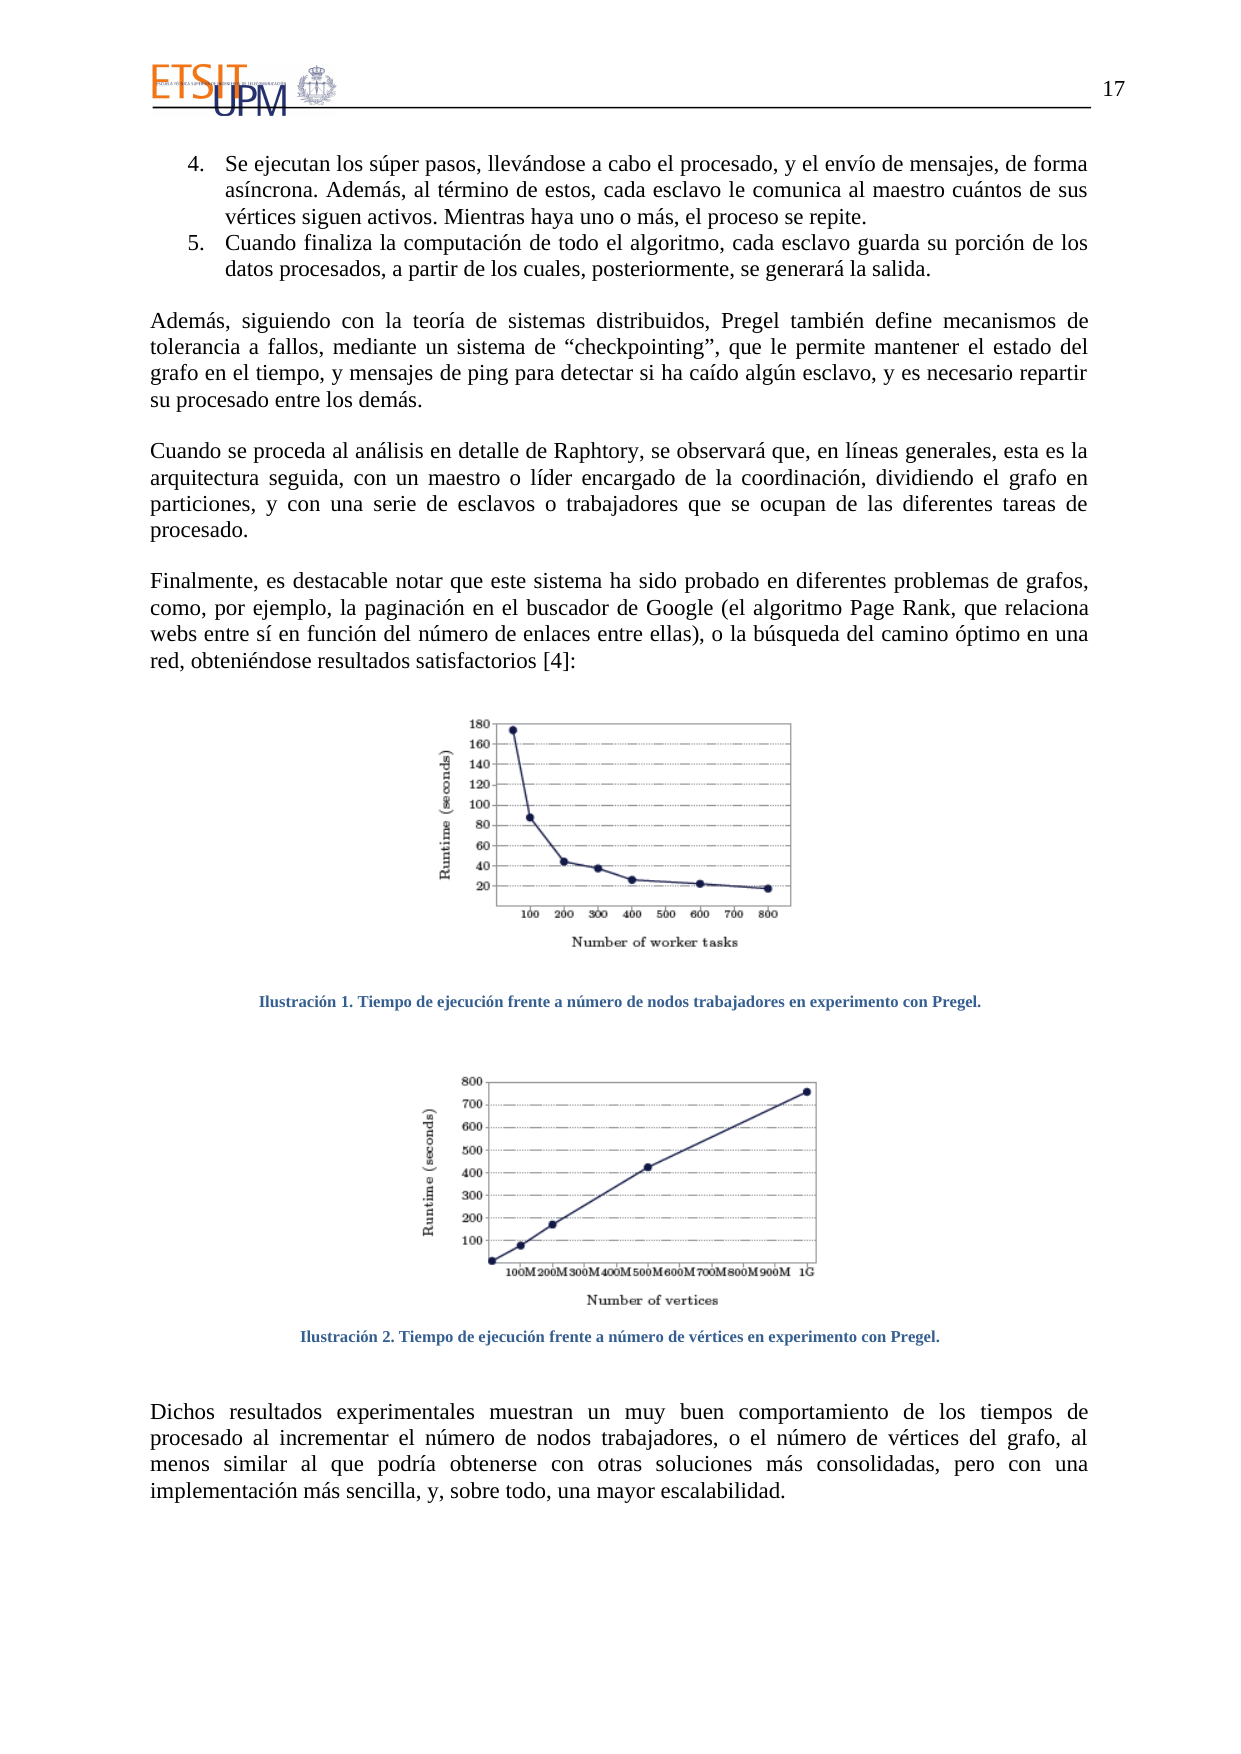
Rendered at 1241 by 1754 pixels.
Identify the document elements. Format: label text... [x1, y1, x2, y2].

text Ilustración 2. Tiempo de ejecución frente a número de vértices en experimento con Pregel. [150, 1327, 1090, 1346]
picture [403, 1062, 837, 1315]
list Cuando finaliza la computación de todo el algoritmo, cada esclavo guarda su porción de los datos procesados, a partir de los cuales, posteriormente, se generará la salida. [187, 229, 1090, 282]
text Cuando se proceda al análisis en detalle de Raphtory, se observará que, en líneas generales, esta es la arquitectura seguida, con un maestro o líder encargado de la coordinación, dividiendo el grafo en particiones, y con una serie de esclavos o trabajadores que se ocupan de las diferentes tareas de procesado. [150, 437, 1090, 543]
text Finalmente, es destacable notar que este sistema ha sido probado en diferentes problemas de grafos, como, por ejemplo, la paginación en el buscador de Google (el algoritmo Page Rank, que relaciona webs entre sí en función del número de enlaces entre ellas), o la búsqueda del camino óptimo en una red, obteniéndose resultados satisfactorios : [150, 568, 1090, 673]
picture [426, 698, 814, 967]
picture [151, 63, 338, 117]
text Dichos resultados experimentales muestran un muy buen comportamiento de los tiempos de procesado al incrementar el número de nodos trabajadores, o el número de vértices del grafo, al menos similar al que podría obtenerse con otras soluciones más consolidadas, pero con una implementación más sencilla, y, sobre todo, una mayor escalabilidad. [150, 1398, 1090, 1503]
list Se ejecutan los súper pasos, llevándose a cabo el procesado, y el envío de mensajes, de forma asíncrona. Además, al término de estos, cada esclavo le comunica al maestro cuántos de sus vértices siguen activos. Mientras haya uno o más, el proceso se repite. [187, 150, 1090, 229]
text Ilustración 1. Tiempo de ejecución frente a número de nodos trabajadores en experimento con Pregel. [150, 992, 1090, 1011]
text Además, siguiendo con la teoría de sistemas distribuidos, Pregel también define mecanismos de tolerancia a fallos, mediante un sistema de “checkpointing”, que le permite mantener el estado del grafo en el tiempo, y mensajes de ping para detectar si ha caído algún esclavo, y es necesario repartir su procesado entre los demás. [150, 307, 1090, 412]
